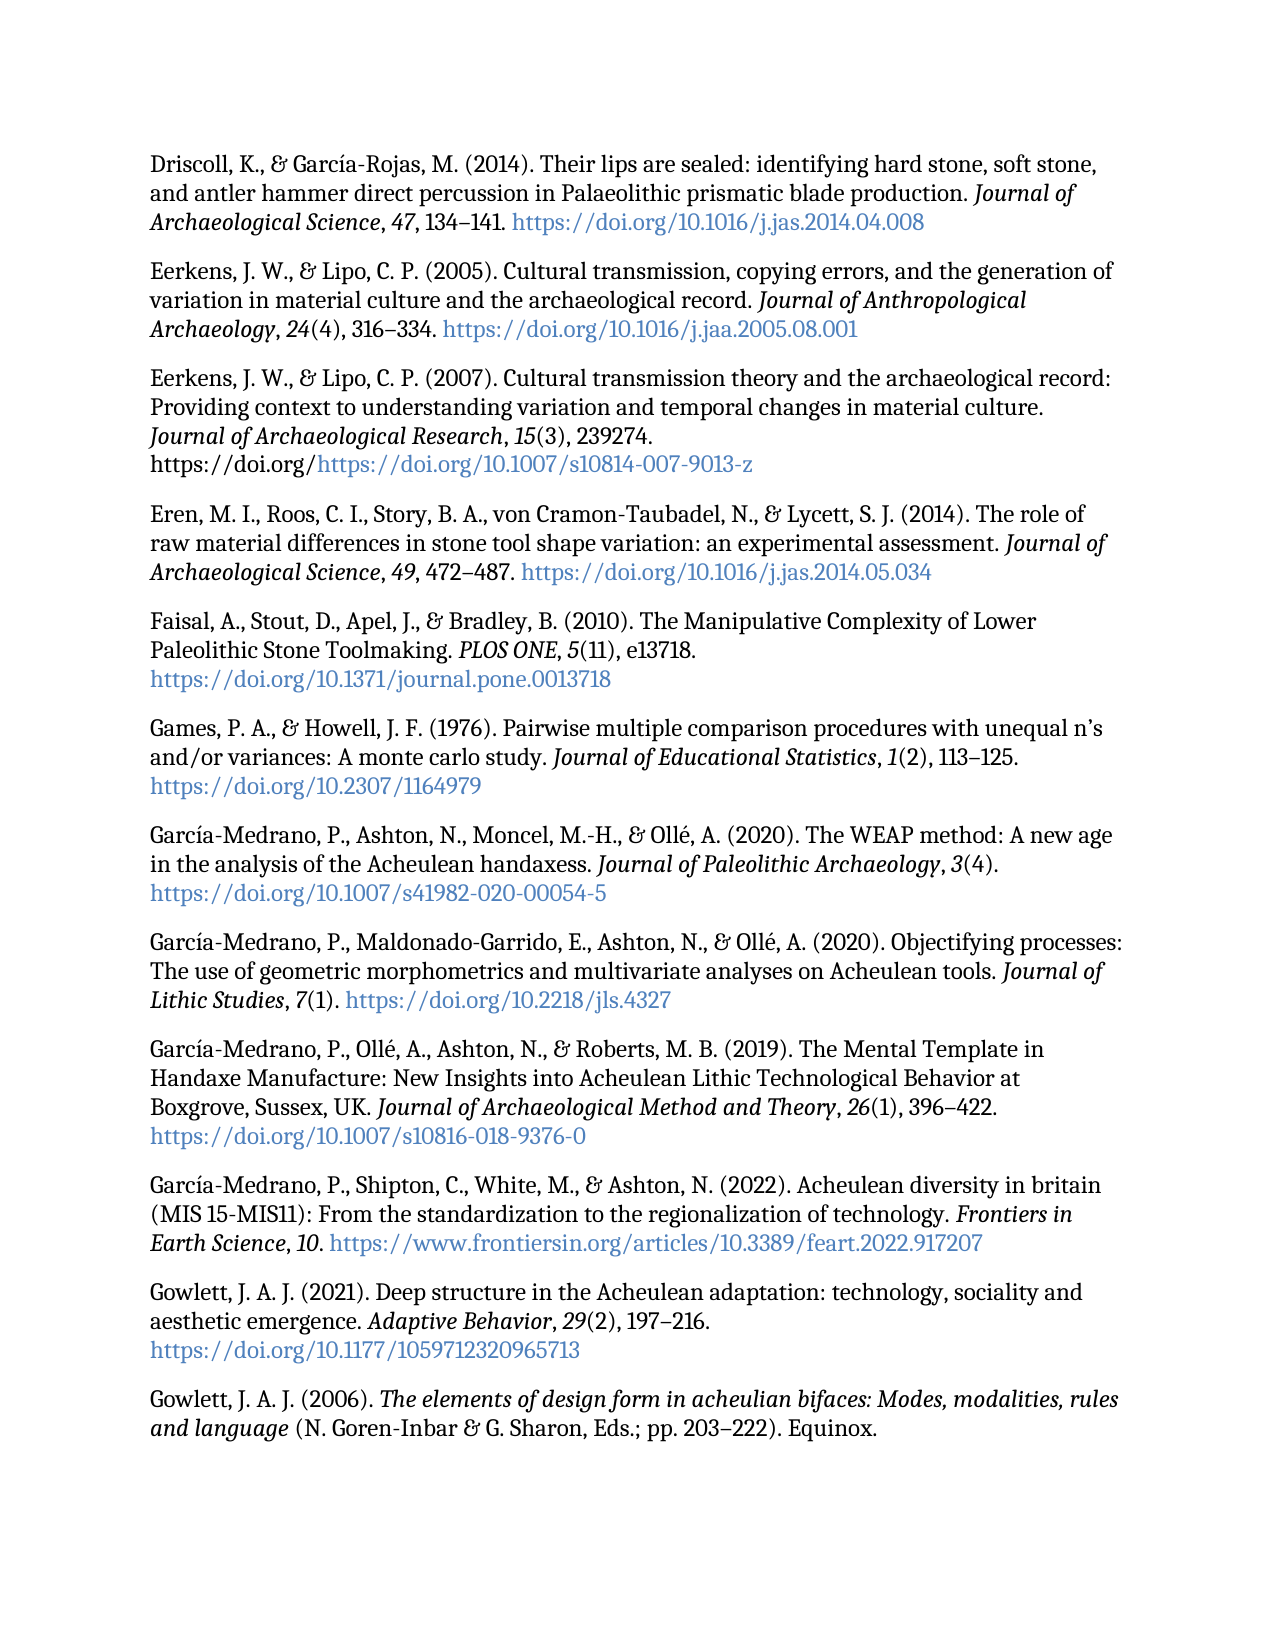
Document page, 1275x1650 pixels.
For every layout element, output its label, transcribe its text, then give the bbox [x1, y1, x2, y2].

text García-Medrano, P., Ollé, A., Ashton, N., & Roberts, M. B. (2019). The Mental Template in Handaxe Manufacture: New Insights into Acheulean Lithic Technological Behavior at Boxgrove, Sussex, UK. Journal of Archaeological Method and Theory, 26(1), 396–422. https://doi.org/10.1007/s10816-018-9376-0 [150, 1035, 1125, 1150]
text Gowlett, J. A. J. (2006). The elements of design form in acheulian bifaces: Modes, modalities, rules and language (N. Goren-Inbar & G. Sharon, Eds.; pp. 203–222). Equinox. [150, 1385, 1125, 1443]
text Eerkens, J. W., & Lipo, C. P. (2007). Cultural transmission theory and the archaeological record: Providing context to understanding variation and temporal changes in material culture. Journal of Archaeological Research, 15(3), 239274. https://doi.org/https://doi.org/10.1007/s10814-007-9013-z [150, 364, 1125, 479]
text Gowlett, J. A. J. (2021). Deep structure in the Acheulean adaptation: technology, sociality and aesthetic emergence. Adaptive Behavior, 29(2), 197–216. https://doi.org/10.1177/1059712320965713 [150, 1278, 1125, 1364]
text Faisal, A., Stout, D., Apel, J., & Bradley, B. (2010). The Manipulative Complexity of Lower Paleolithic Stone Toolmaking. PLOS ONE, 5(11), e13718. https://doi.org/10.1371/journal.pone.0013718 [150, 607, 1125, 693]
text Eren, M. I., Roos, C. I., Story, B. A., von Cramon-Taubadel, N., & Lycett, S. J. (2014). The role of raw material differences in stone tool shape variation: an experimental assessment. Journal of Archaeological Science, 49, 472–487. https://doi.org/10.1016/j.jas.2014.05.034 [150, 500, 1125, 586]
text Games, P. A., & Howell, J. F. (1976). Pairwise multiple comparison procedures with unequal n’s and/or variances: A monte carlo study. Journal of Educational Statistics, 1(2), 113–125. https://doi.org/10.2307/1164979 [150, 714, 1125, 800]
text García-Medrano, P., Ashton, N., Moncel, M.-H., & Ollé, A. (2020). The WEAP method: A new age in the analysis of the Acheulean handaxess. Journal of Paleolithic Archaeology, 3(4). https://doi.org/10.1007/s41982-020-00054-5 [150, 821, 1125, 907]
text García-Medrano, P., Maldonado-Garrido, E., Ashton, N., & Ollé, A. (2020). Objectifying processes: The use of geometric morphometrics and multivariate analyses on Acheulean tools. Journal of Lithic Studies, 7(1). https://doi.org/10.2218/jls.4327 [150, 928, 1125, 1014]
text Eerkens, J. W., & Lipo, C. P. (2005). Cultural transmission, copying errors, and the generation of variation in material culture and the archaeological record. Journal of Anthropological Archaeology, 24(4), 316–334. https://doi.org/10.1016/j.jaa.2005.08.001 [150, 257, 1125, 343]
text García-Medrano, P., Shipton, C., White, M., & Ashton, N. (2022). Acheulean diversity in britain (MIS 15-MIS11): From the standardization to the regionalization of technology. Frontiers in Earth Science, 10. https://www.frontiersin.org/articles/10.3389/feart.2022.917207 [150, 1171, 1125, 1257]
text Driscoll, K., & García-Rojas, M. (2014). Their lips are sealed: identifying hard stone, soft stone, and antler hammer direct percussion in Palaeolithic prismatic blade production. Journal of Archaeological Science, 47, 134–141. https://doi.org/10.1016/j.jas.2014.04.008 [150, 150, 1125, 236]
